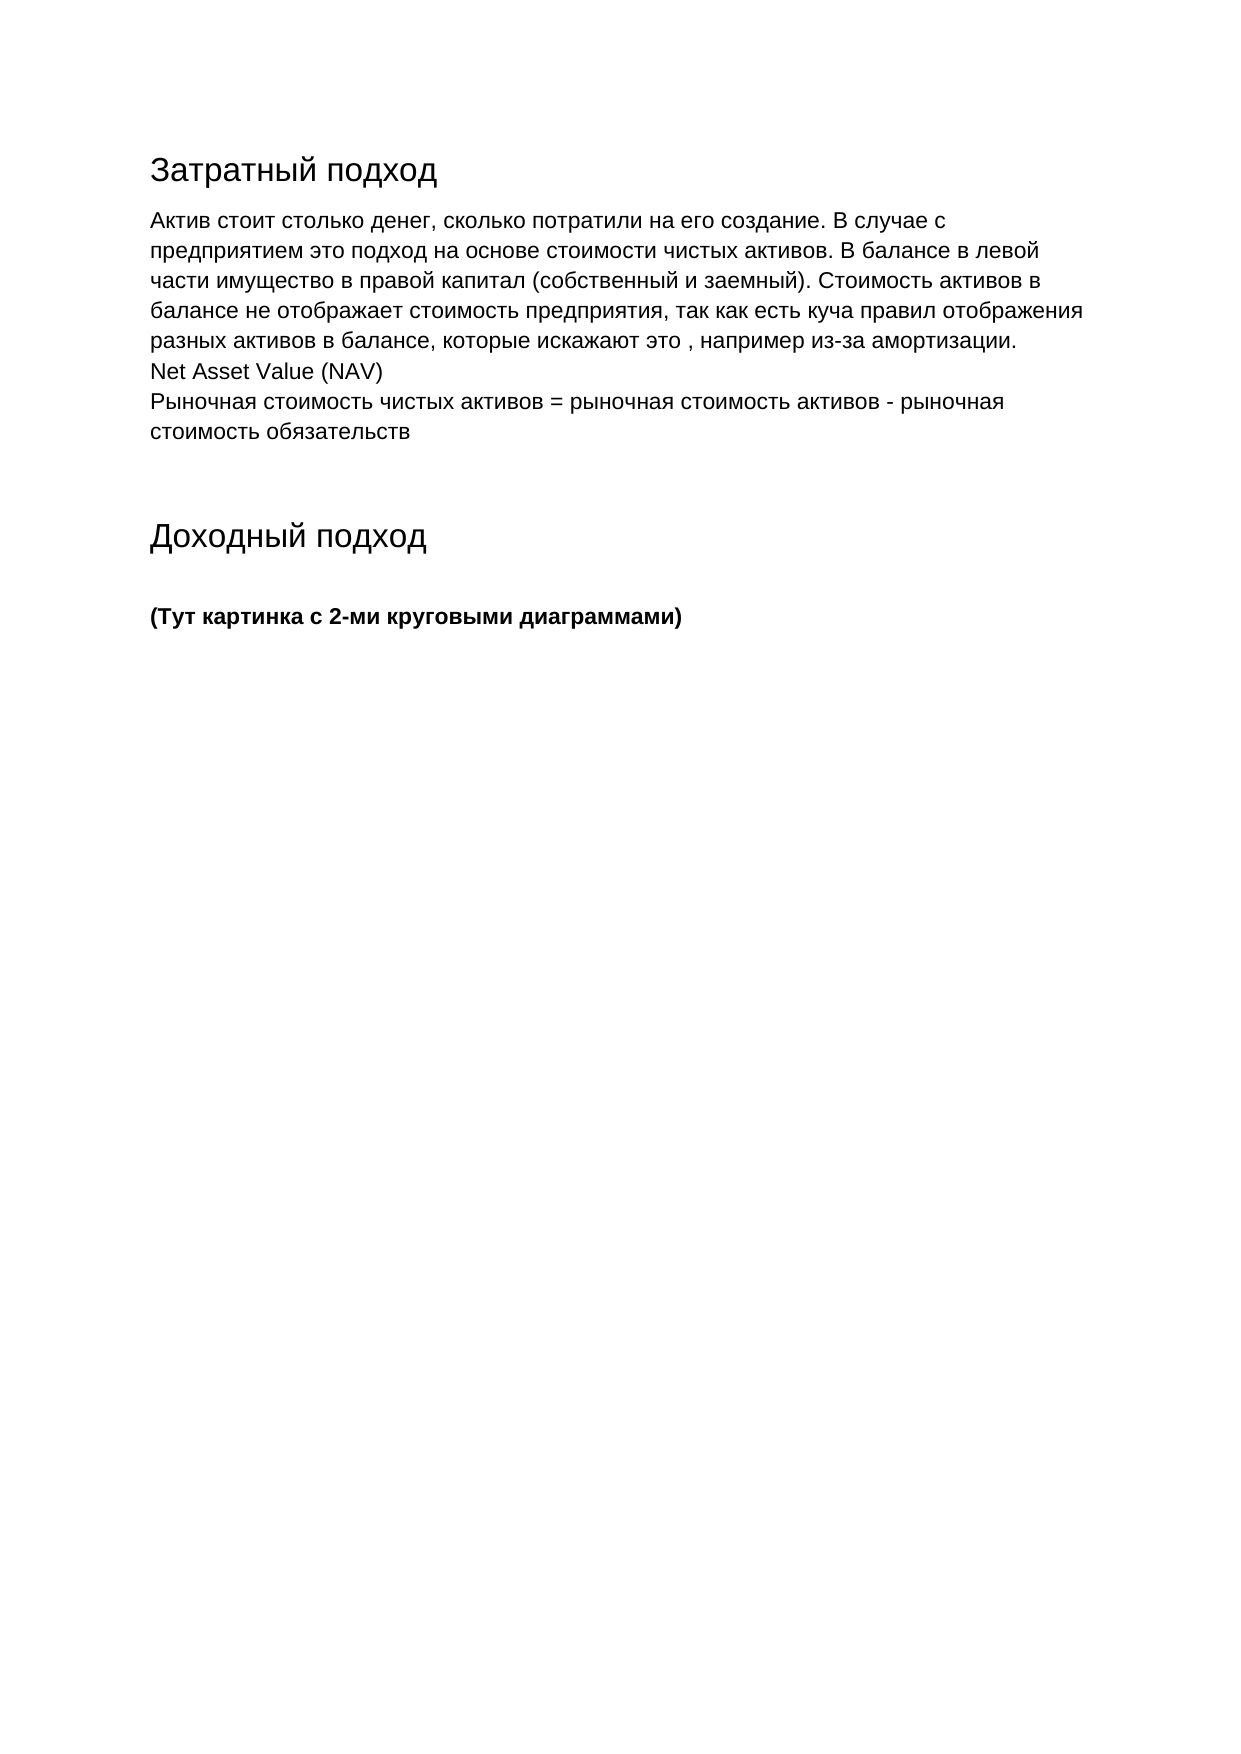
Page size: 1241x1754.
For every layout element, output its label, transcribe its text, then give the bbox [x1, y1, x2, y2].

subtitle Затратный подход [150, 150, 1090, 188]
text Рыночная стоимость чистых активов = рыночная стоимость активов - рыночная стоимость обязательств [150, 388, 1090, 444]
text (Тут картинка с 2-ми круговыми диаграммами) [150, 603, 1090, 629]
text Актив стоит столько денег, сколько потратили на его создание. В случае с предприятием это подход на основе стоимости чистых активов. В балансе в левой части имущество в правой капитал (собственный и заемный). Стоимость активов в балансе не отображает стоимость предприятия, так как есть куча правил отображения разных активов в балансе, которые искажают это , например из-за амортизации. [150, 207, 1090, 354]
text Net Asset Value (NAV) [150, 358, 1090, 384]
subtitle Доходный подход [150, 516, 1090, 554]
